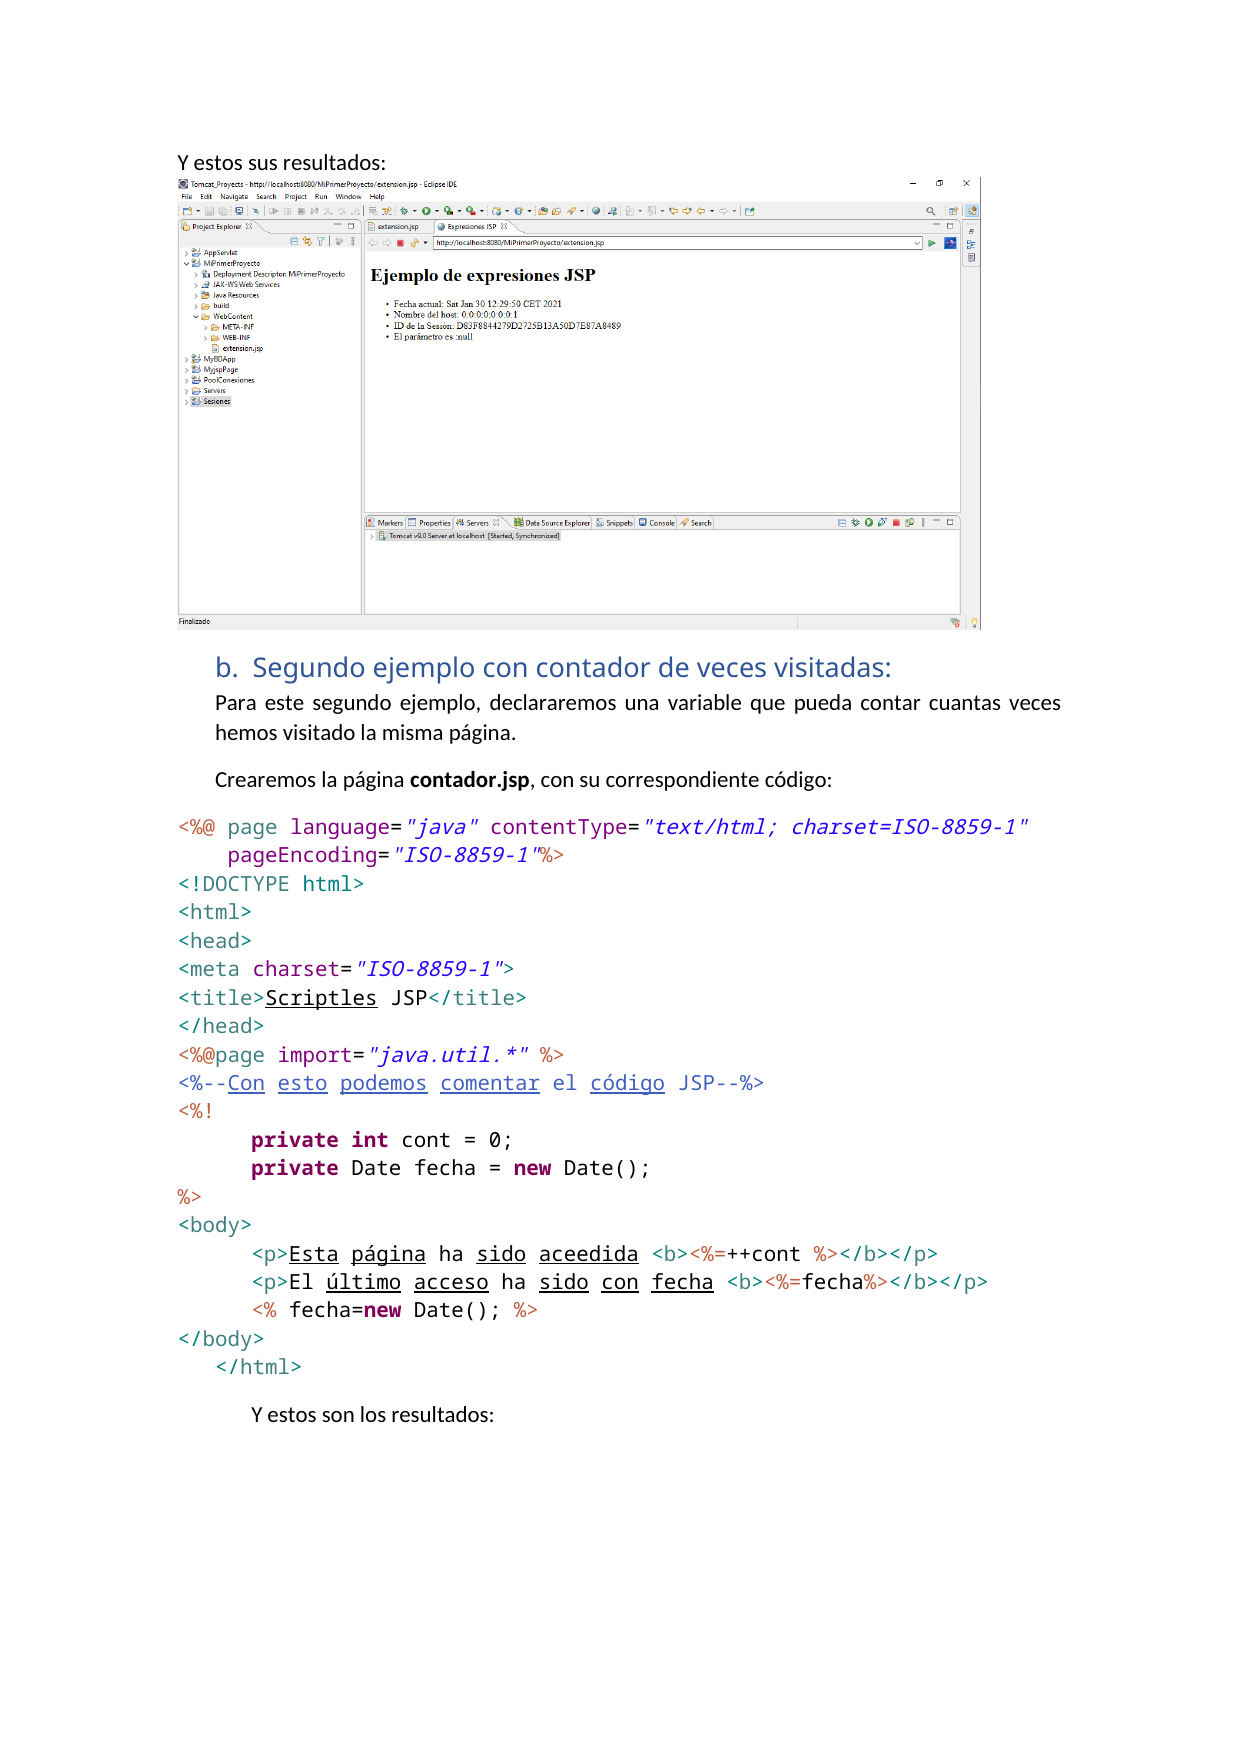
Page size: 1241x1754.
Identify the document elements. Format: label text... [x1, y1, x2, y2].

text <html> [177, 897, 1063, 926]
text Para este segundo ejemplo, declararemos una variable que pueda contar cuantas veces hemos visitado la misma página. [215, 688, 1063, 746]
text <%@page import="java.util.*" %> [177, 1040, 1063, 1068]
text pageEncoding="ISO-8859-1"%> [177, 841, 1063, 869]
text Crearemos la página contador.jsp, con su correspondiente código: [215, 765, 1063, 793]
text <head> [177, 926, 1063, 954]
text <%--Con esto podemos comentar el código JSP--%> [177, 1068, 1063, 1097]
text <p>Esta página ha sido aceedida <b><%=++cont %></b></p> [177, 1239, 1063, 1267]
picture [177, 177, 981, 630]
text <p>El último acceso ha sido con fecha <b><%=fecha%></b></p> [177, 1267, 1063, 1296]
text <body> [177, 1210, 1063, 1239]
text <title>Scriptles JSP</title> [177, 983, 1063, 1011]
text <%! [177, 1097, 1063, 1125]
text private Date fecha = new Date(); [177, 1153, 1063, 1182]
subtitle Segundo ejemplo con contador de veces visitadas: [215, 648, 1063, 685]
text <%@ page language="java" contentType="text/html; charset=ISO-8859-1" [177, 812, 1063, 841]
text <% fecha=new Date(); %> [177, 1296, 1063, 1324]
text Y estos son los resultados: [215, 1400, 1063, 1428]
text <meta charset="ISO-8859-1"> [177, 954, 1063, 983]
text </head> [177, 1011, 1063, 1040]
text %> [177, 1182, 1063, 1210]
text </html> [215, 1352, 1063, 1381]
text </body> [177, 1324, 1063, 1352]
text private int cont = 0; [177, 1125, 1063, 1153]
text <!DOCTYPE html> [177, 869, 1063, 897]
